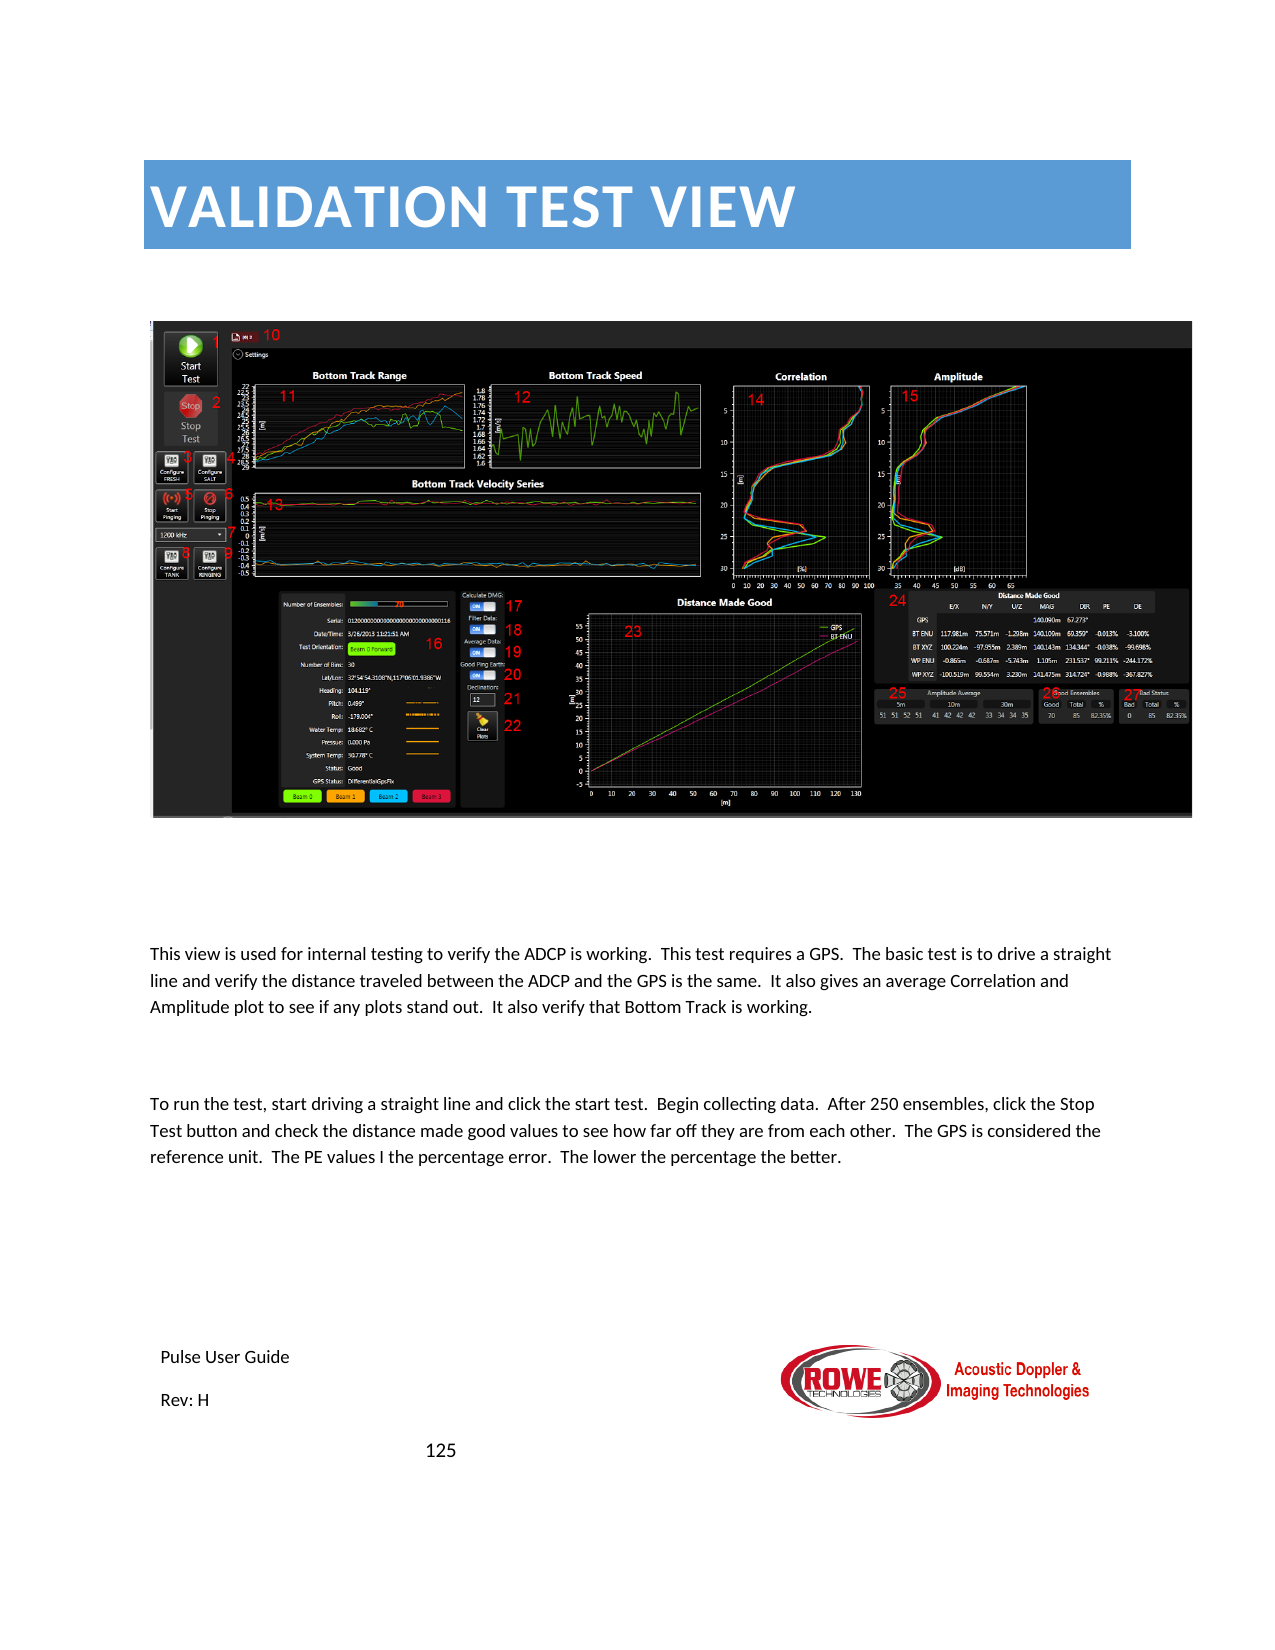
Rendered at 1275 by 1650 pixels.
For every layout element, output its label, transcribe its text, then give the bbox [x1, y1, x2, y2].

picture [150, 321, 1193, 818]
text To run the test, start driving a straight line and click the start test. Begin collecting data. After 250 ensembles, click the Stop Test button and check the distance made good values to see how far off they are from each other. The GPS is considered the reference unit. The PE values I the percentage error. The lower the percentage the better. [150, 1092, 1125, 1168]
text This view is used for internal testing to verify the ADCP is working. This test requires a GPS. The basic test is to drive a straight line and verify the distance traveled between the ADCP and the GPS is the same. It also gives an average Correlation and Amplitude plot to see if any plots stand out. It also verify that Bottom Track is working. [150, 942, 1125, 1018]
picture [780, 1344, 1125, 1425]
subtitle Validation Test View [150, 167, 1125, 243]
